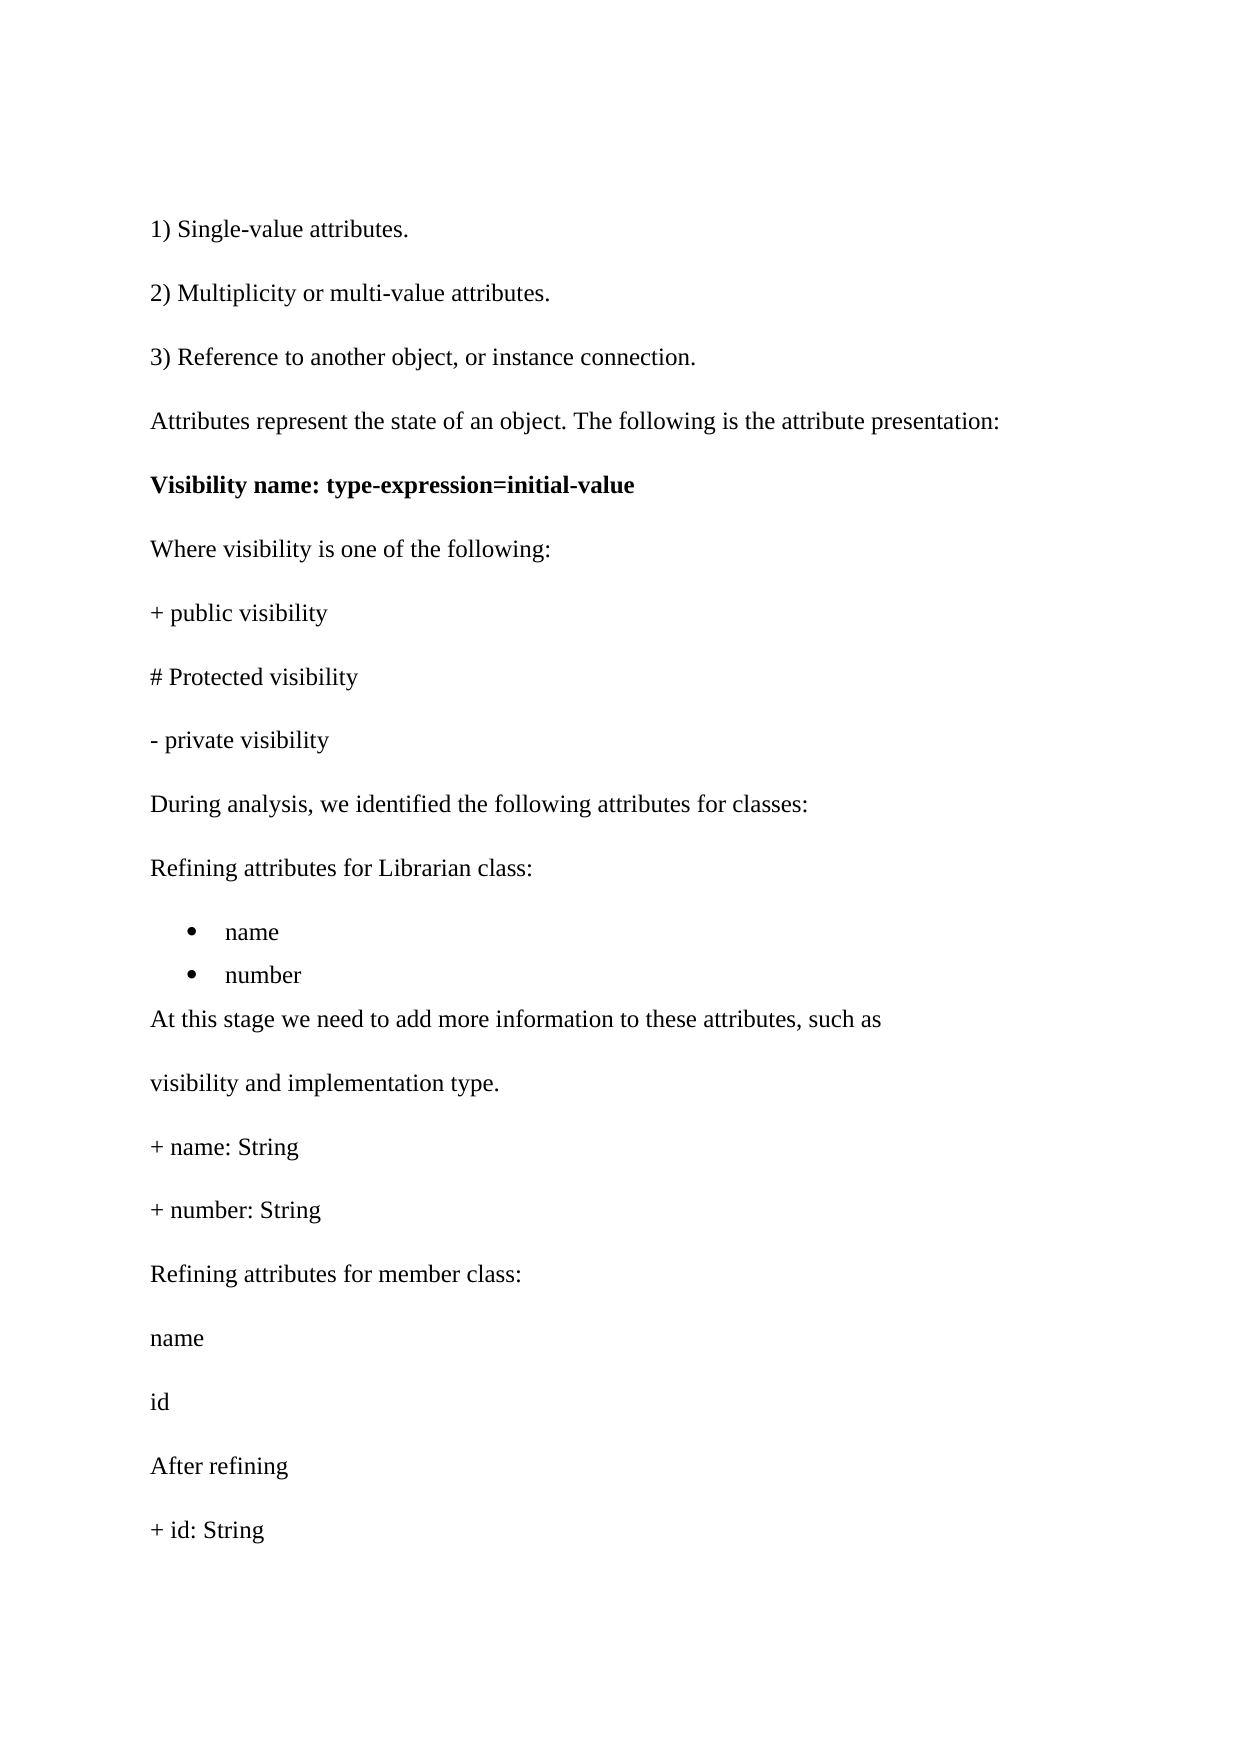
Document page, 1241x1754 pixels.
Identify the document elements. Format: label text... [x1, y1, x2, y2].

text + number: String [150, 1196, 1090, 1224]
text 3) Reference to another object, or instance connection. [150, 342, 1090, 371]
text At this stage we need to add more information to these attributes, such as [150, 1004, 1090, 1032]
text Visibility name: type-expression=initial-value [150, 470, 1090, 498]
text 2) Multiplicity or multi-value attributes. [150, 278, 1090, 307]
text + public visibility [150, 598, 1090, 626]
list name [187, 917, 1090, 946]
text Where visibility is one of the following: [150, 534, 1090, 562]
text During analysis, we identified the following attributes for classes: [150, 789, 1090, 818]
text + name: String [150, 1132, 1090, 1160]
text - private visibility [150, 726, 1090, 754]
text + id: String [150, 1515, 1090, 1544]
text id [150, 1387, 1090, 1416]
text 1) Single-value attributes. [150, 214, 1090, 243]
text # Protected visibility [150, 662, 1090, 690]
text Refining attributes for member class: [150, 1259, 1090, 1288]
list number [187, 961, 1090, 989]
text visibility and implementation type. [150, 1068, 1090, 1096]
text Refining attributes for Librarian class: [150, 853, 1090, 882]
text After refining [150, 1451, 1090, 1480]
text Attributes represent the state of an object. The following is the attribute presentation: [150, 406, 1090, 434]
text name [150, 1323, 1090, 1352]
